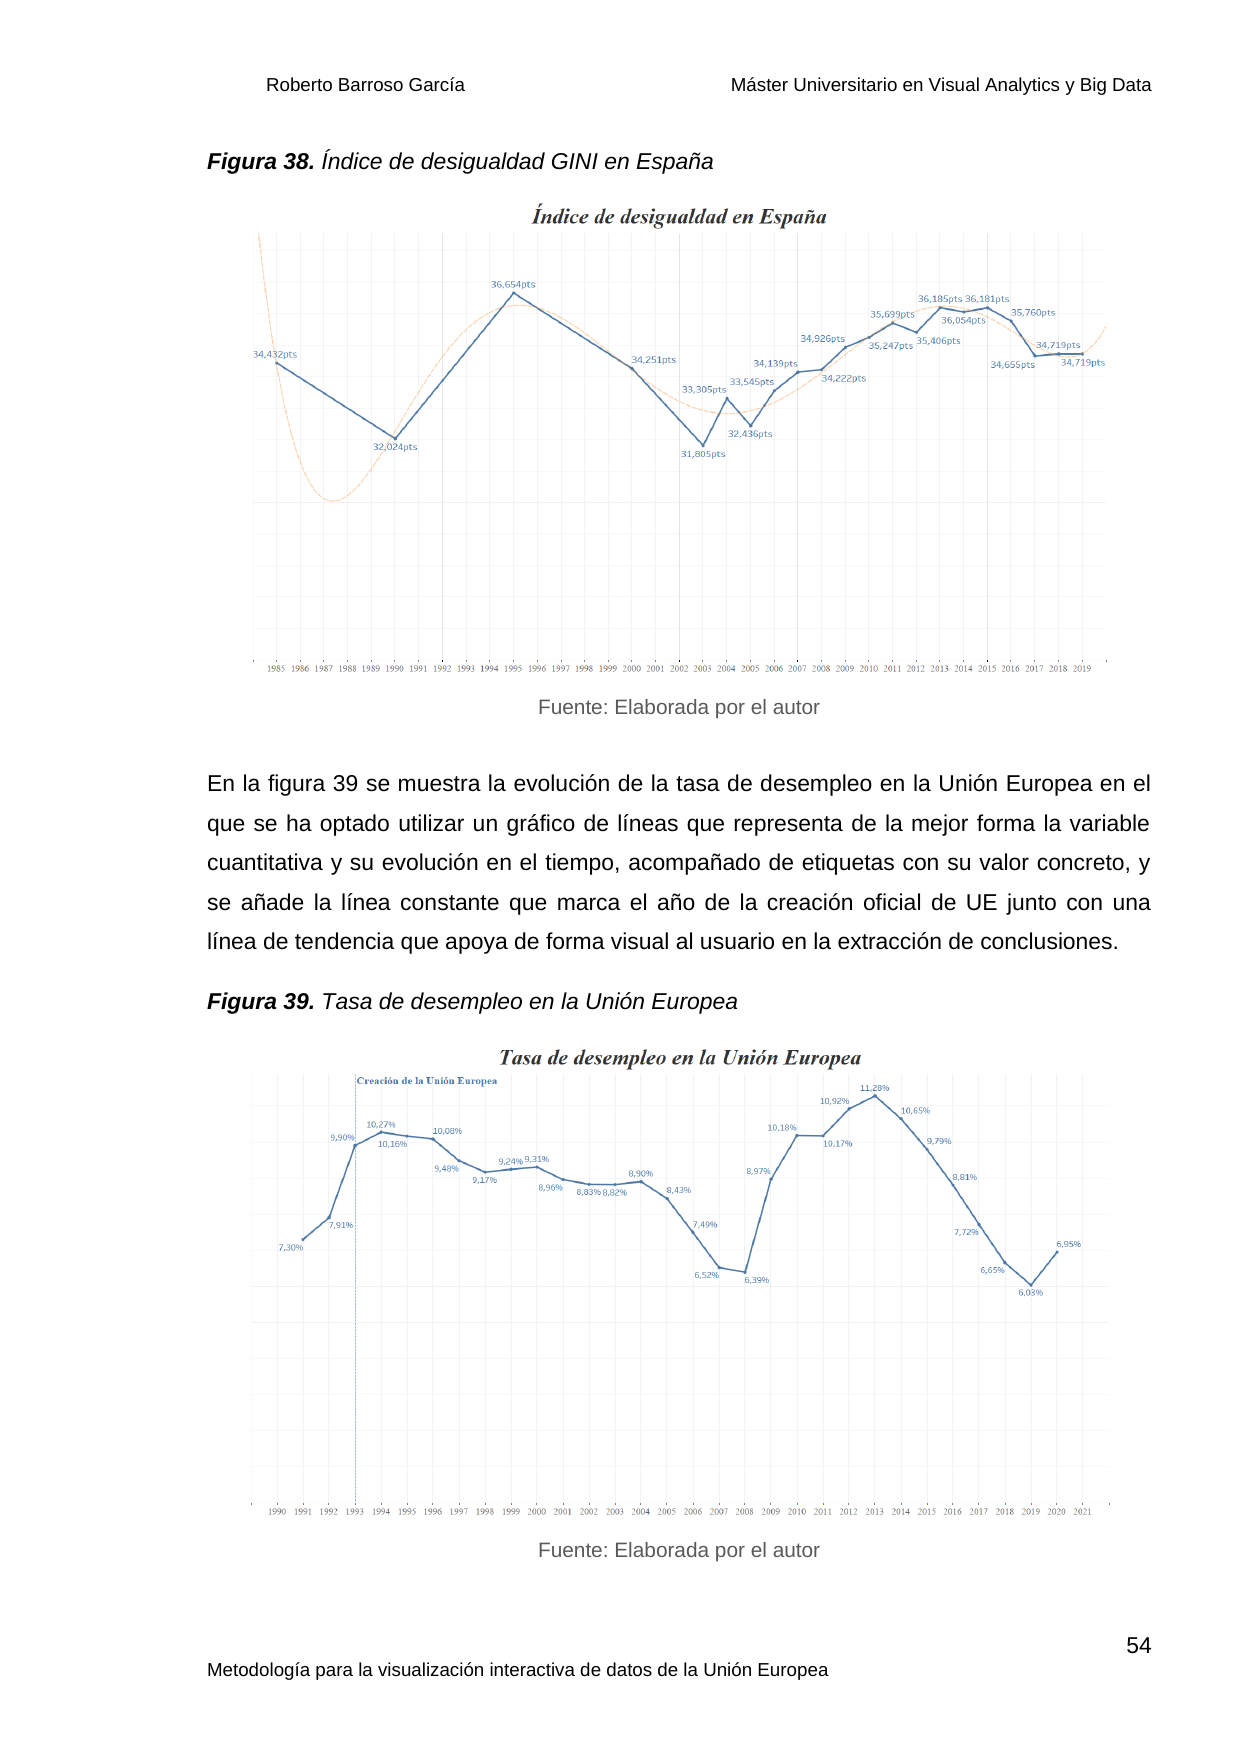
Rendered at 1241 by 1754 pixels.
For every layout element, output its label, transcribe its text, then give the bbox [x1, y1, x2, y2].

text Fuente: Elaborada por el autor [207, 1538, 1152, 1562]
text En la figura 39 se muestra la evolución de la tasa de desempleo en la Unión Europea en el que se ha optado utilizar un gráfico de líneas que representa de la mejor forma la variable cuantitativa y su evolución en el tiempo, acompañado de etiquetas con su valor concreto, y se añade la línea constante que marca el año de la creación oficial de UE junto con una línea de tendencia que apoya de forma visual al usuario en la extracción de conclusiones. [207, 770, 1152, 954]
text Figura 38. Índice de desigualdad GINI en España [207, 148, 1152, 174]
picture [246, 195, 1112, 682]
picture [244, 1035, 1115, 1525]
text Fuente: Elaborada por el autor [207, 694, 1152, 718]
text Figura 39. Tasa de desempleo en la Unión Europea [207, 988, 1152, 1014]
